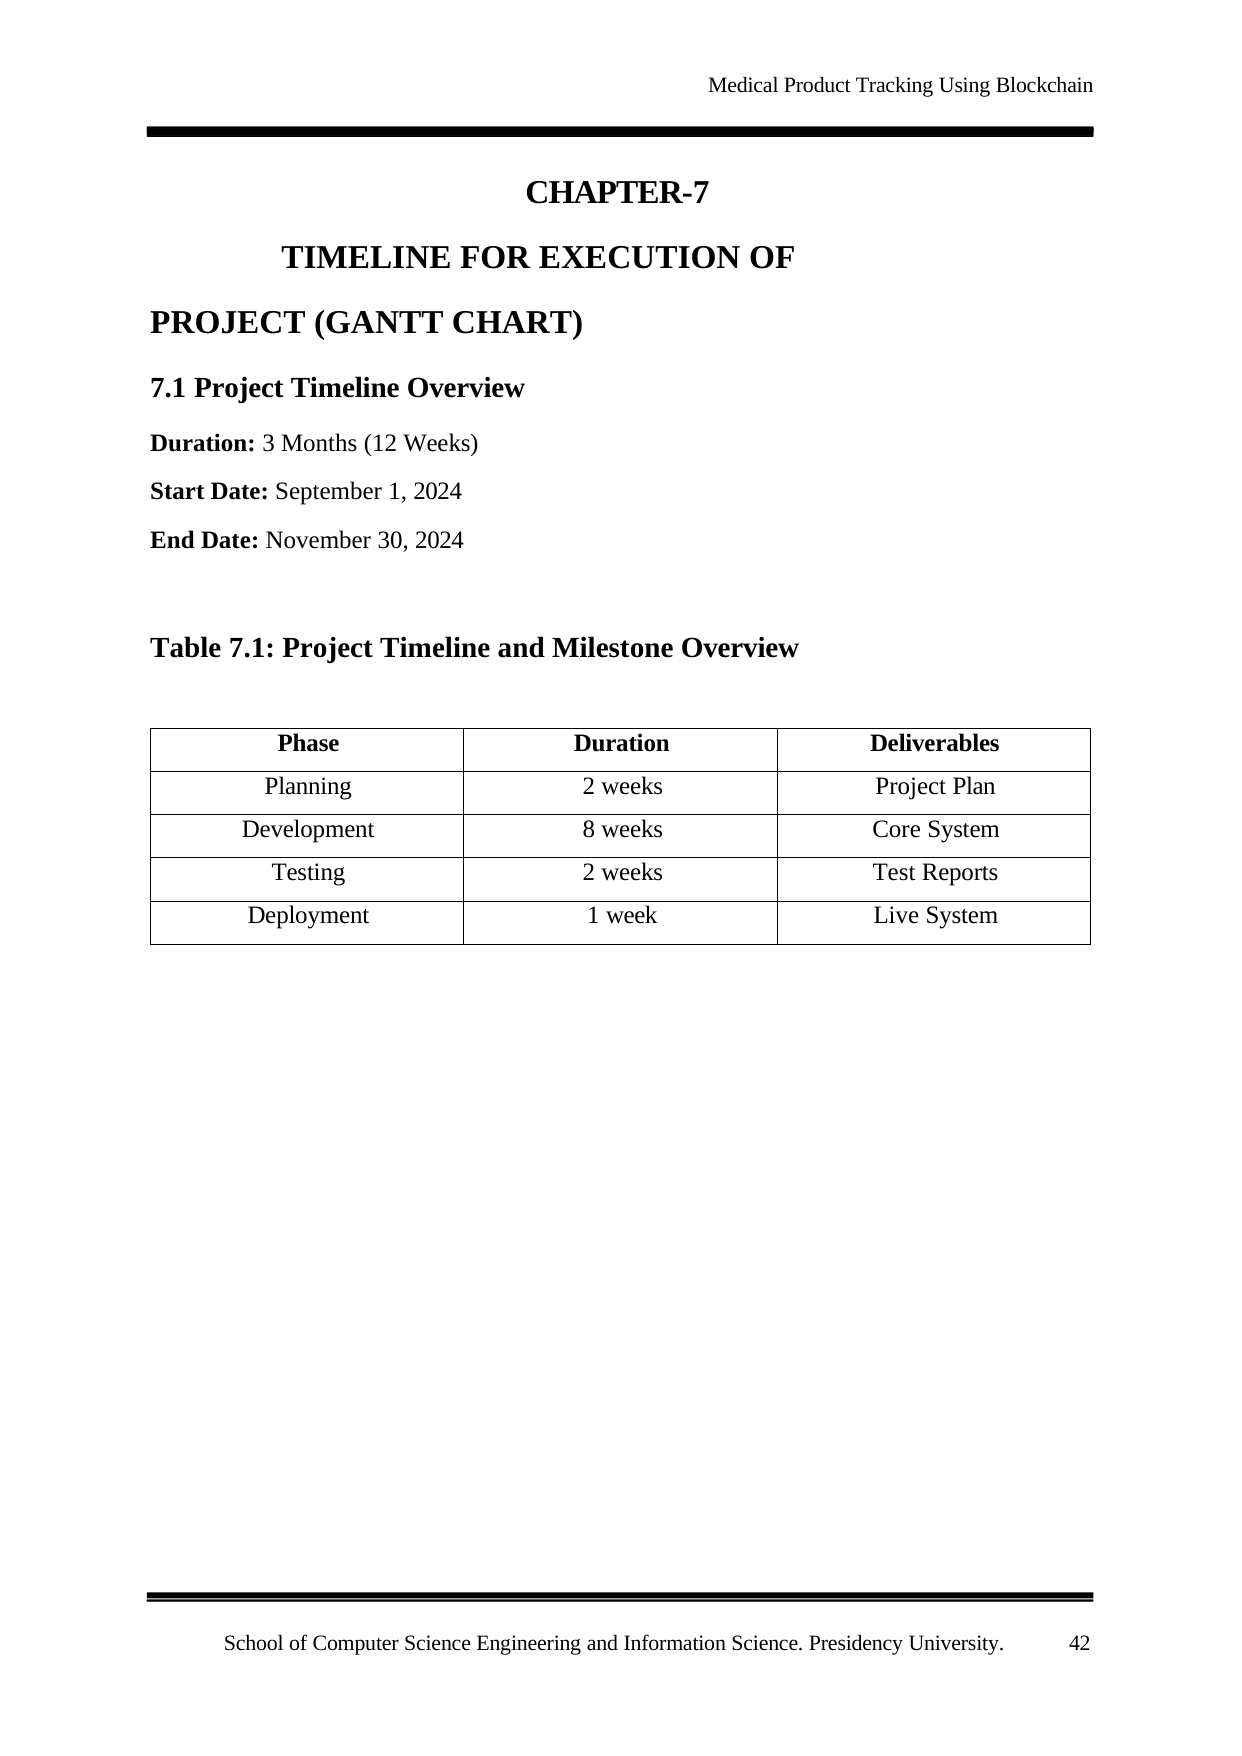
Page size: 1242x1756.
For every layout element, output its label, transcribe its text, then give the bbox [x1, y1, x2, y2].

table_cell 2 weeks [464, 772, 777, 814]
table_cell Test Reports [778, 858, 1090, 901]
table_cell Project Plan [778, 772, 1090, 814]
table_header Deliverables [778, 729, 1090, 771]
subtitle Table 7.1: Project Timeline and Milestone Overview [150, 630, 1153, 663]
subtitle Project Timeline Overview [150, 370, 1153, 403]
text Start Date: September 1, 2024 [150, 476, 1153, 505]
table_cell Testing [151, 858, 463, 901]
table_cell Planning [151, 772, 463, 814]
table_cell Core System [778, 815, 1090, 857]
table_header Phase [151, 729, 463, 771]
table_cell 2 weeks [464, 858, 777, 901]
text CHAPTER-7 [525, 172, 1153, 211]
table_cell 8 weeks [464, 815, 777, 857]
text End Date: November 30, 2024 [150, 525, 1153, 554]
table_cell Live System [778, 902, 1090, 943]
text Duration: 3 Months (12 Weeks) [150, 428, 1153, 456]
table_cell Development [151, 815, 463, 857]
table_cell Deployment [151, 902, 463, 943]
text TIMELINE FOR EXECUTION OF PROJECT (GANTT CHART) [150, 237, 952, 341]
table_cell 1 week [464, 902, 777, 943]
table_header Duration [464, 729, 777, 771]
